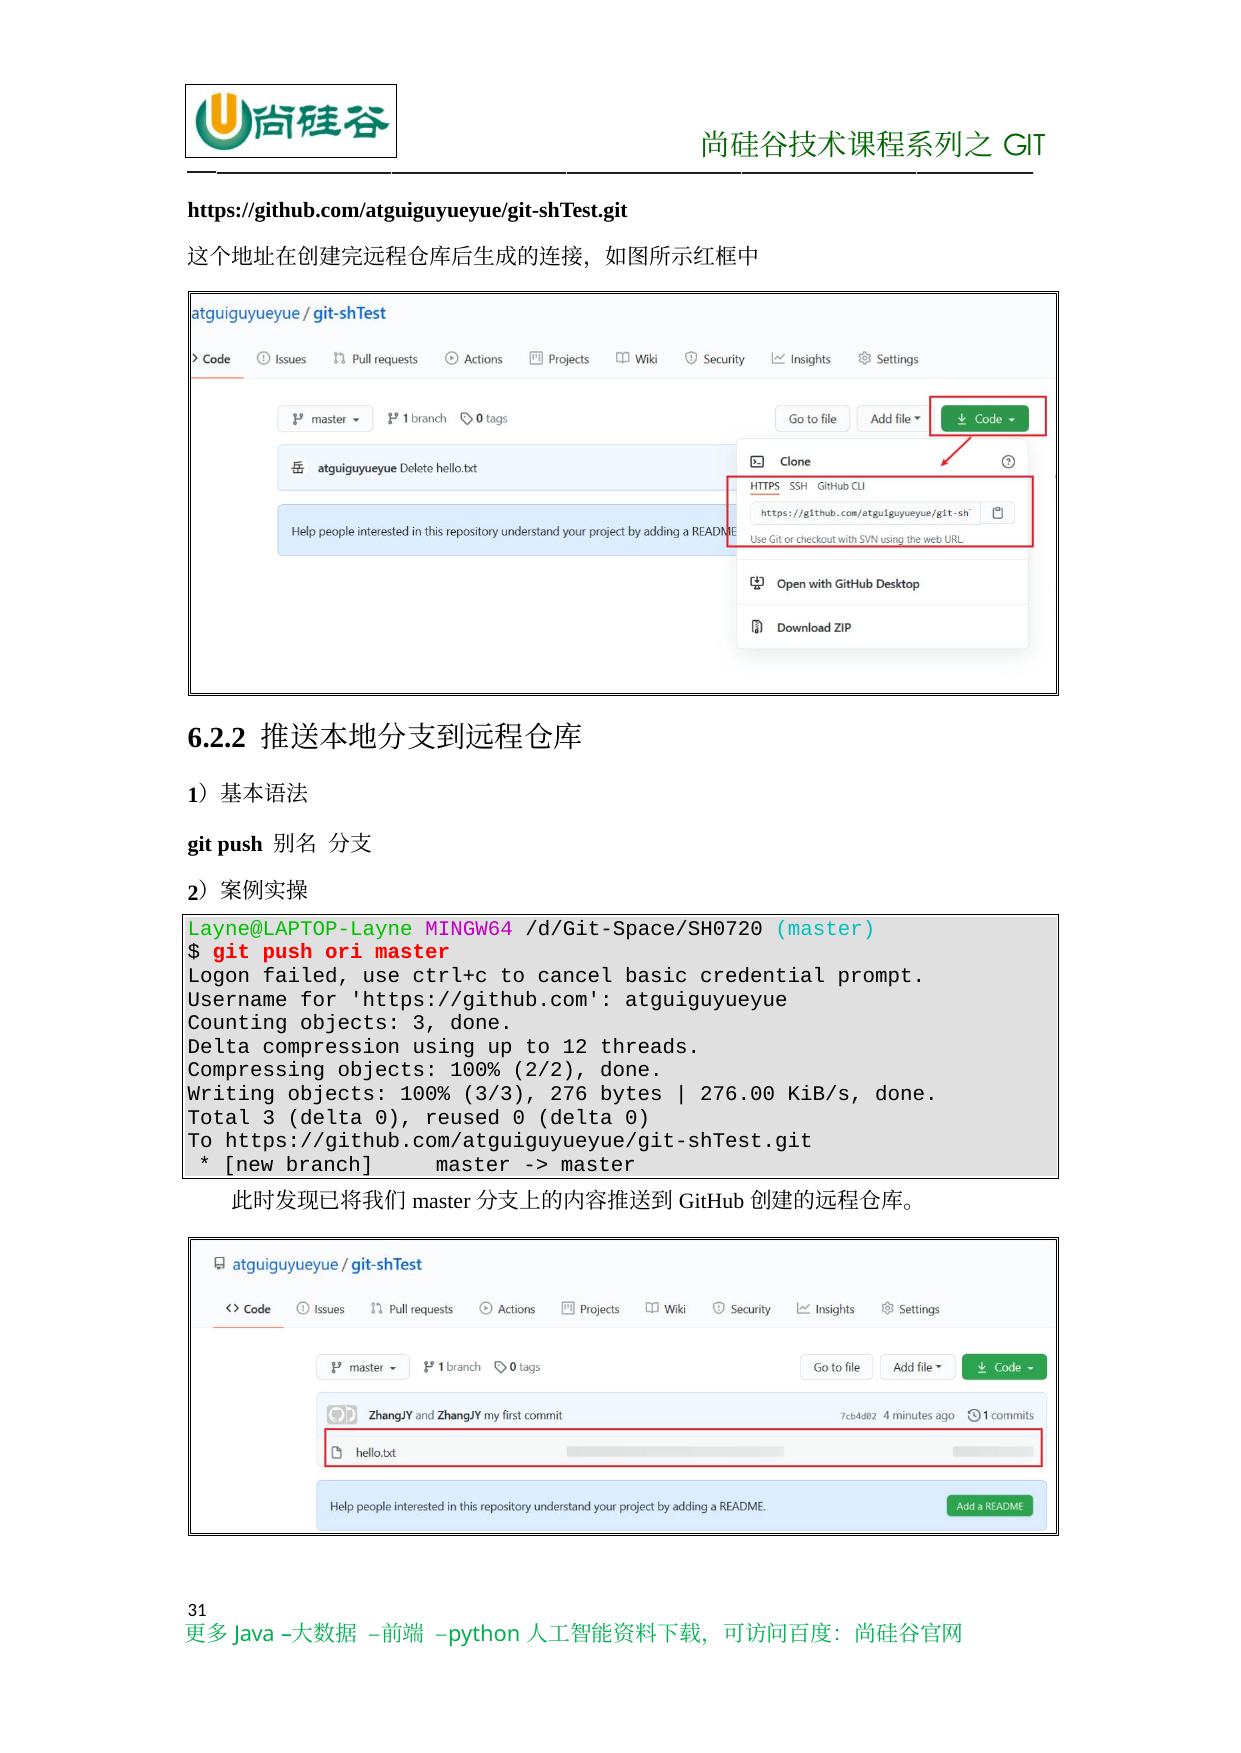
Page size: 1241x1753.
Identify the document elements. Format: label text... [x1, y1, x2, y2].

text 这个地址在创建完远程仓库后生成的连接，如图所示红框中 [187, 247, 784, 269]
text $ [187, 940, 225, 963]
text To https://github.com/atguiguyueyue/git-shTest.git [187, 1129, 962, 1152]
picture [186, 85, 396, 157]
text Layne@LAPTOP-Layne MINGW64 /d/Git-Space/SH0720 (master) [187, 916, 900, 940]
text master -> master [436, 1152, 661, 1176]
text 此时发现已将我们 master 分支上的内容推送到 GitHub 创建的远程仓库。 [231, 1189, 949, 1213]
text 2 [187, 880, 223, 905]
text — [187, 156, 242, 187]
text git push ori master [225, 940, 900, 963]
text https://github.com/atguiguyueyue/git-shTest.git [187, 198, 657, 222]
picture [189, 292, 1058, 695]
text Counting objects: 3, done. [187, 1011, 962, 1034]
text ———————————————————————————— [242, 162, 1070, 187]
text 尚硅谷技术课程系列之 GIT [701, 130, 1070, 162]
picture [183, 915, 1058, 1178]
text Username for 'https://github.com': atguiguyueyue [187, 987, 962, 1011]
text ）案例实操 [198, 881, 900, 903]
text .2.2 推送本地分支到远程仓库 [202, 722, 608, 754]
text Compressing objects: 100% (2/2), done. [187, 1058, 962, 1082]
text ）基本语法 [198, 783, 397, 806]
text 31 [187, 1598, 231, 1620]
text [new branch] [223, 1152, 398, 1176]
text 1 [187, 783, 223, 807]
text 更多 Java –大数据 –前端 –python 人工智能资料下载，可访问百度：尚硅谷官网 [184, 1620, 1007, 1647]
text * [198, 1152, 223, 1176]
text Total 3 (delta 0), reused 0 (delta 0) [187, 1105, 962, 1129]
picture [189, 1238, 1058, 1535]
text Logon failed, use ctrl+c to cancel basic credential prompt. [187, 964, 962, 987]
text Delta compression using up to 12 threads. [187, 1034, 962, 1058]
text Writing objects: 100% (3/3), 276 bytes | 276.00 KiB/s, done. [187, 1082, 962, 1105]
text 6 [187, 722, 202, 754]
text git push 别名 分支 [187, 832, 397, 856]
